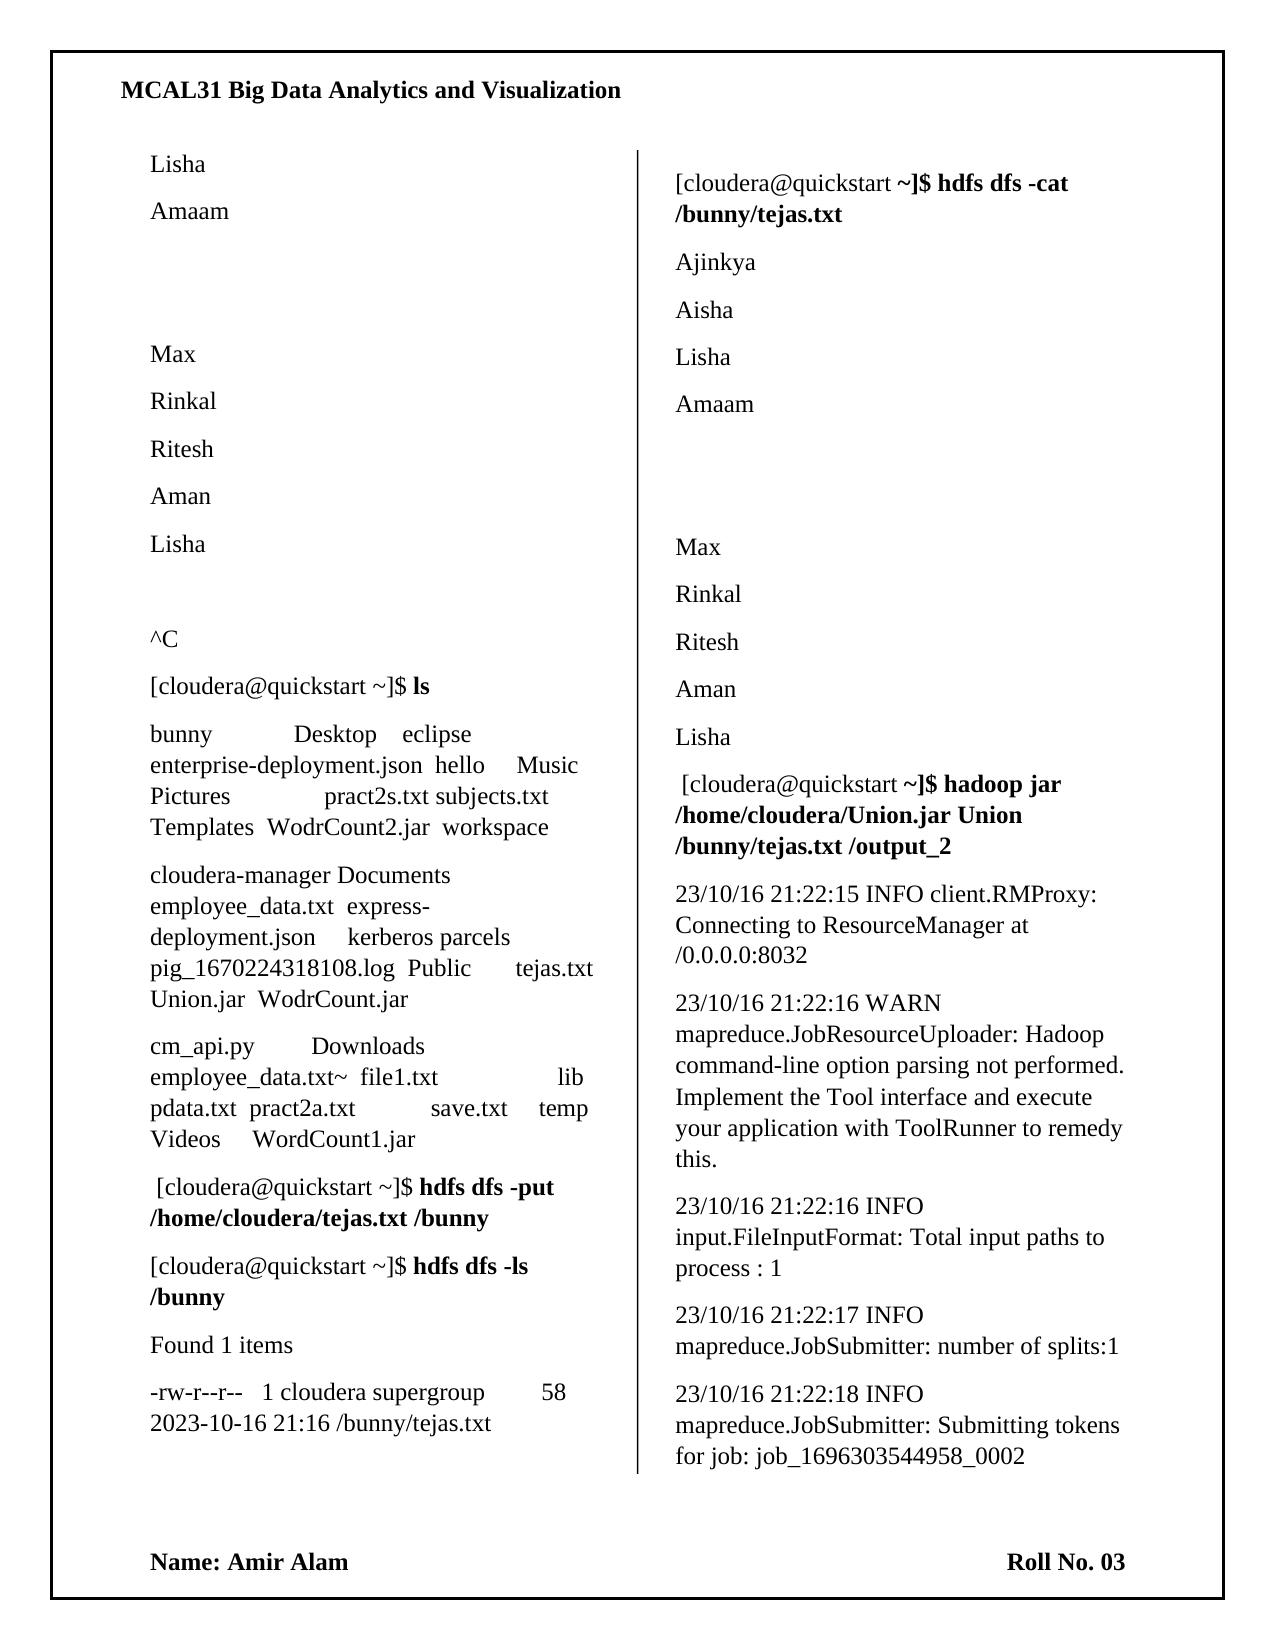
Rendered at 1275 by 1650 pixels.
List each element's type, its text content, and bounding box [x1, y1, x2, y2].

subtitle /bunny/tejas.txt [675, 199, 1167, 228]
text [cloudera@quickstart ~]$ hdfs dfs -put [156, 1172, 598, 1201]
text /0.0.0.0:8032 [675, 941, 1167, 969]
text ^C [150, 624, 598, 652]
text 23/10/16 21:22:16 INFO [675, 1191, 1167, 1220]
text cm_api.py Downloads employee_data.txt~ file1.txt lib pdata.txt pract2a.txt save.txt temp Videos WordCount1.jar [150, 1031, 589, 1153]
text Ajinkya Aisha Lisha Amaam [675, 247, 758, 418]
text 23/10/16 21:22:16 WARN [675, 988, 1167, 1017]
text mapreduce.JobSubmitter: Submitting tokens for job: job_1696303544958_0002 [675, 1410, 1122, 1470]
text mapreduce.JobSubmitter: number of splits:1 [675, 1331, 1167, 1360]
subtitle /home/cloudera/tejas.txt /bunny [150, 1203, 598, 1232]
text bunny Desktop eclipse [150, 719, 598, 748]
text [cloudera@quickstart ~]$ hadoop jar [681, 769, 1167, 798]
text Max Rinkal Ritesh Aman Lisha [675, 532, 744, 750]
text Found 1 items [150, 1330, 598, 1358]
text 23/10/16 21:22:18 INFO [675, 1379, 1167, 1408]
text [cloudera@quickstart ~]$ ls [150, 671, 598, 700]
text Lisha Amaam [150, 149, 231, 225]
text -rw-r--r-- 1 cloudera supergroup 58 [150, 1377, 598, 1406]
text /bunny/tejas.txt /output_2 [675, 831, 1167, 860]
text Max Rinkal Ritesh Aman Lisha [150, 339, 219, 557]
text [cloudera@quickstart ~]$ hdfs dfs -ls [150, 1251, 598, 1280]
text 2023-10-16 21:16 /bunny/tejas.txt [150, 1408, 598, 1437]
text cloudera-manager Documents employee_data.txt express- deployment.json kerberos parcels pig_1670224318108.log Public tejas.txt Union.jar WodrCount.jar [150, 860, 594, 1013]
text [cloudera@quickstart ~]$ hdfs dfs -cat [675, 168, 1167, 197]
text mapreduce.JobResourceUploader: Hadoop command-line option parsing not performed. Implement the Tool interface and execute your application with ToolRunner to remedy this. [675, 1019, 1124, 1172]
text 23/10/16 21:22:17 INFO [675, 1301, 1167, 1329]
text input.FileInputFormat: Total input paths to process : 1 [675, 1222, 1107, 1282]
text enterprise-deployment.json hello Music Pictures pract2s.txt subjects.txt Templates WodrCount2.jar workspace [150, 750, 579, 841]
text 23/10/16 21:22:15 INFO client.RMProxy: Connecting to ResourceManager at [675, 879, 1099, 939]
subtitle /bunny [150, 1282, 598, 1311]
subtitle /home/cloudera/Union.jar Union [675, 800, 1167, 829]
